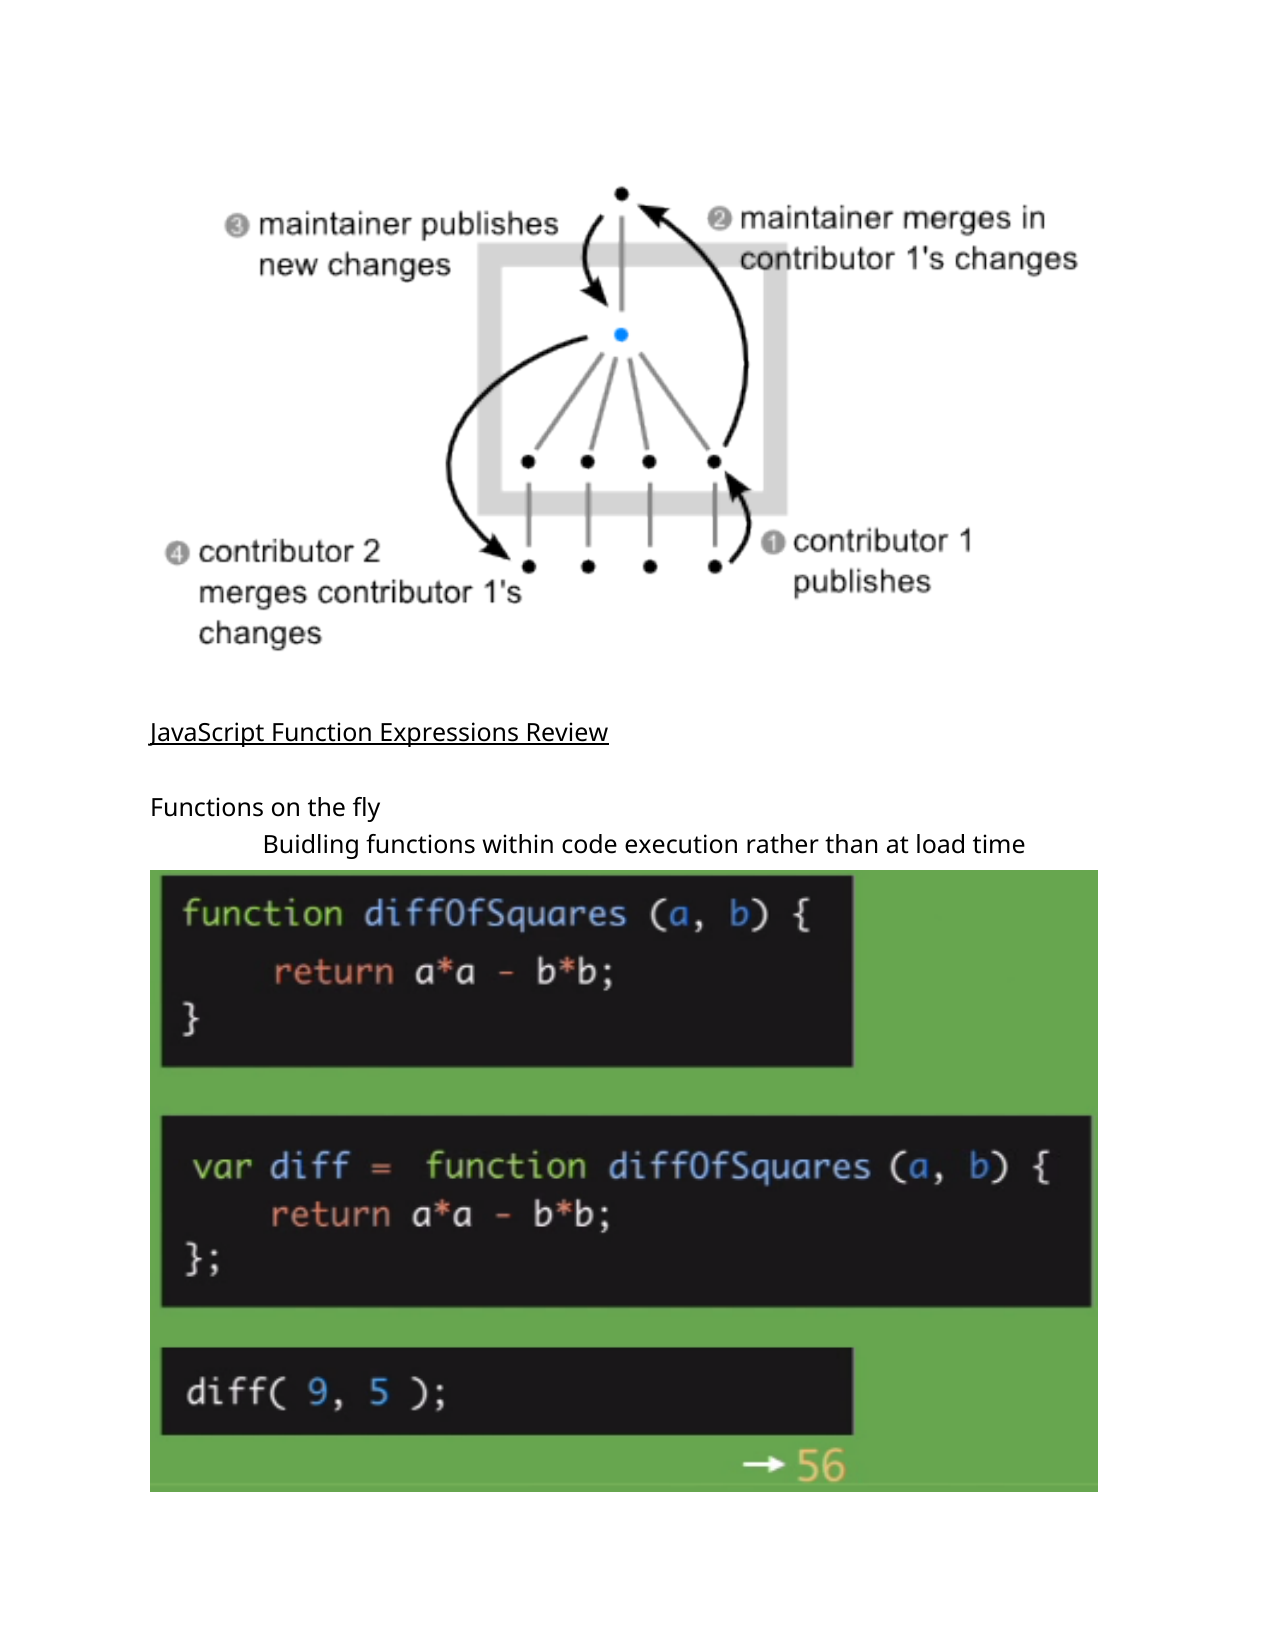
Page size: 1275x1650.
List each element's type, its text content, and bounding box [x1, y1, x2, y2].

picture [150, 159, 1115, 666]
list JavaScript Function Expressions Review [150, 712, 1125, 750]
list Buidling functions within code execution rather than at load time [262, 825, 1125, 862]
list Functions on the fly [150, 787, 1125, 825]
picture [150, 870, 1098, 1492]
